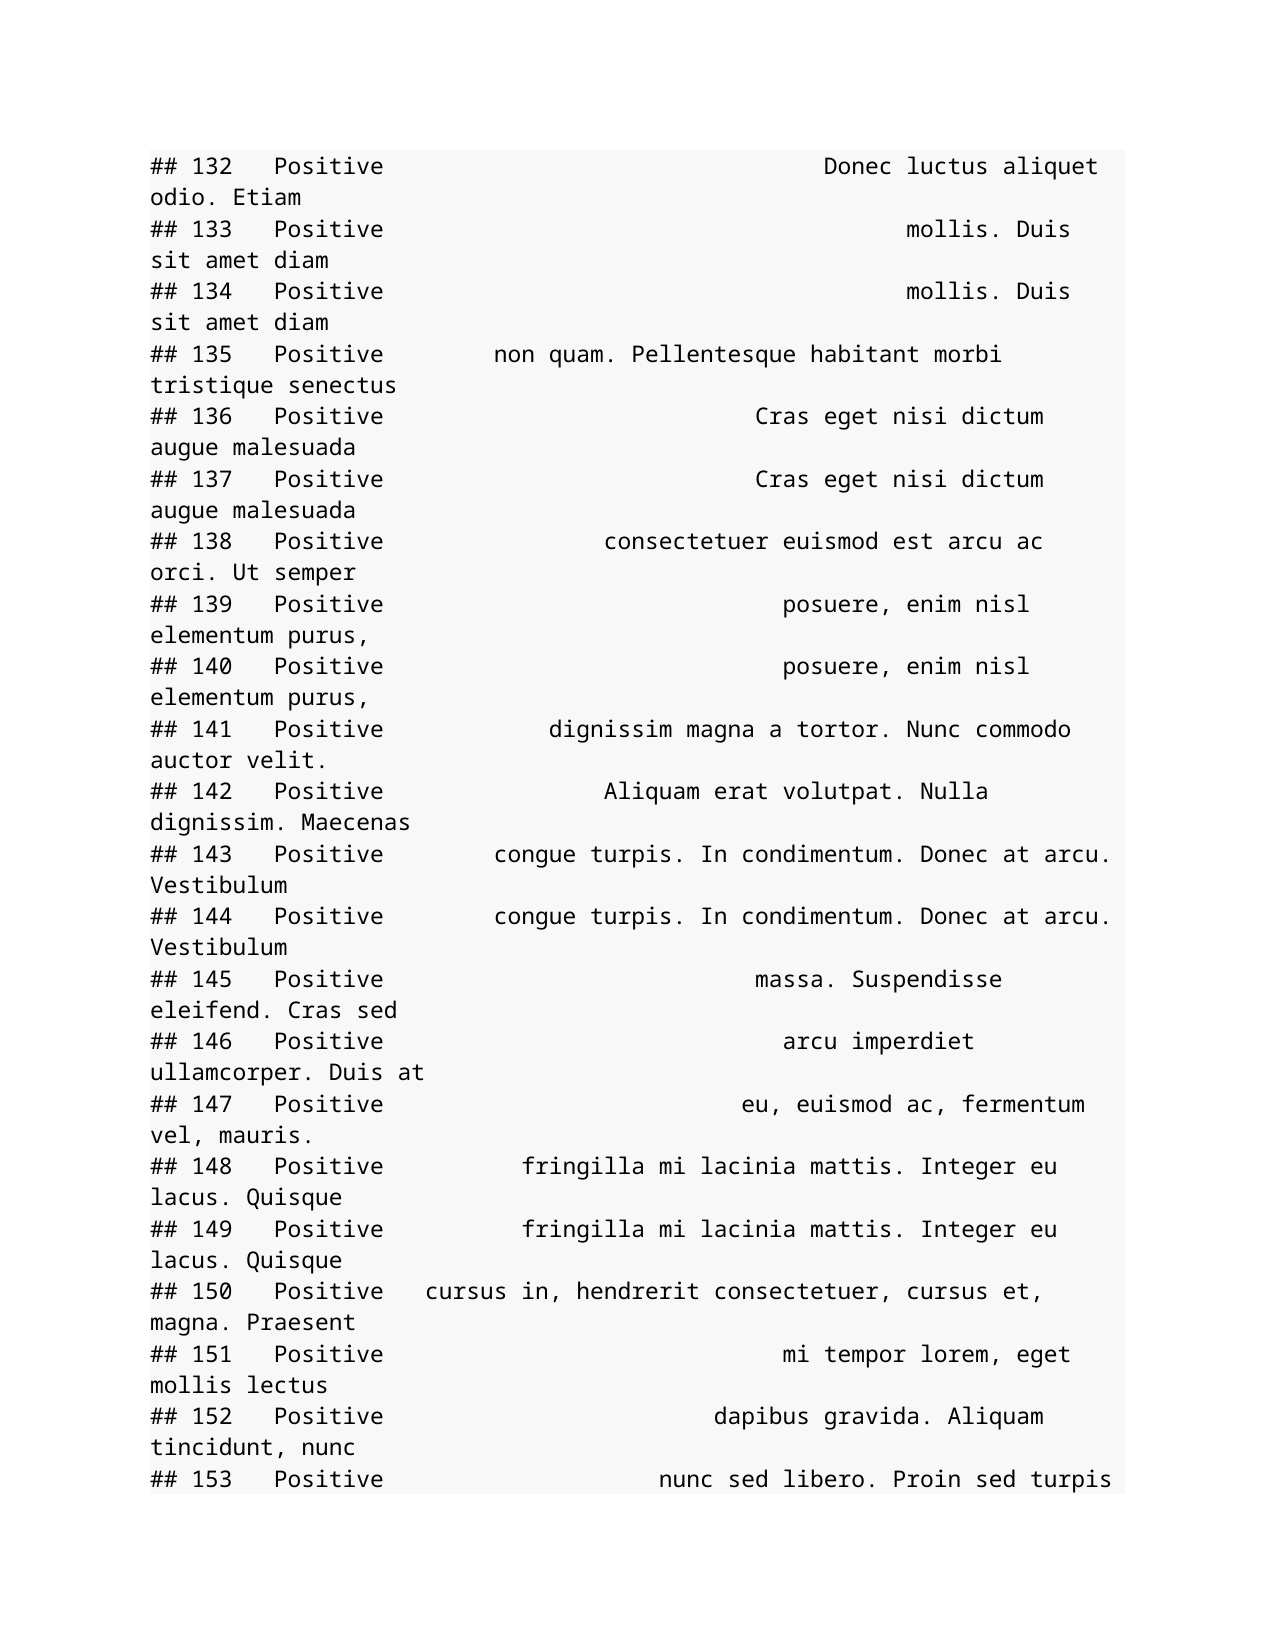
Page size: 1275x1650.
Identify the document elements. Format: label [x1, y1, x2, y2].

text [150, 150, 1125, 1494]
